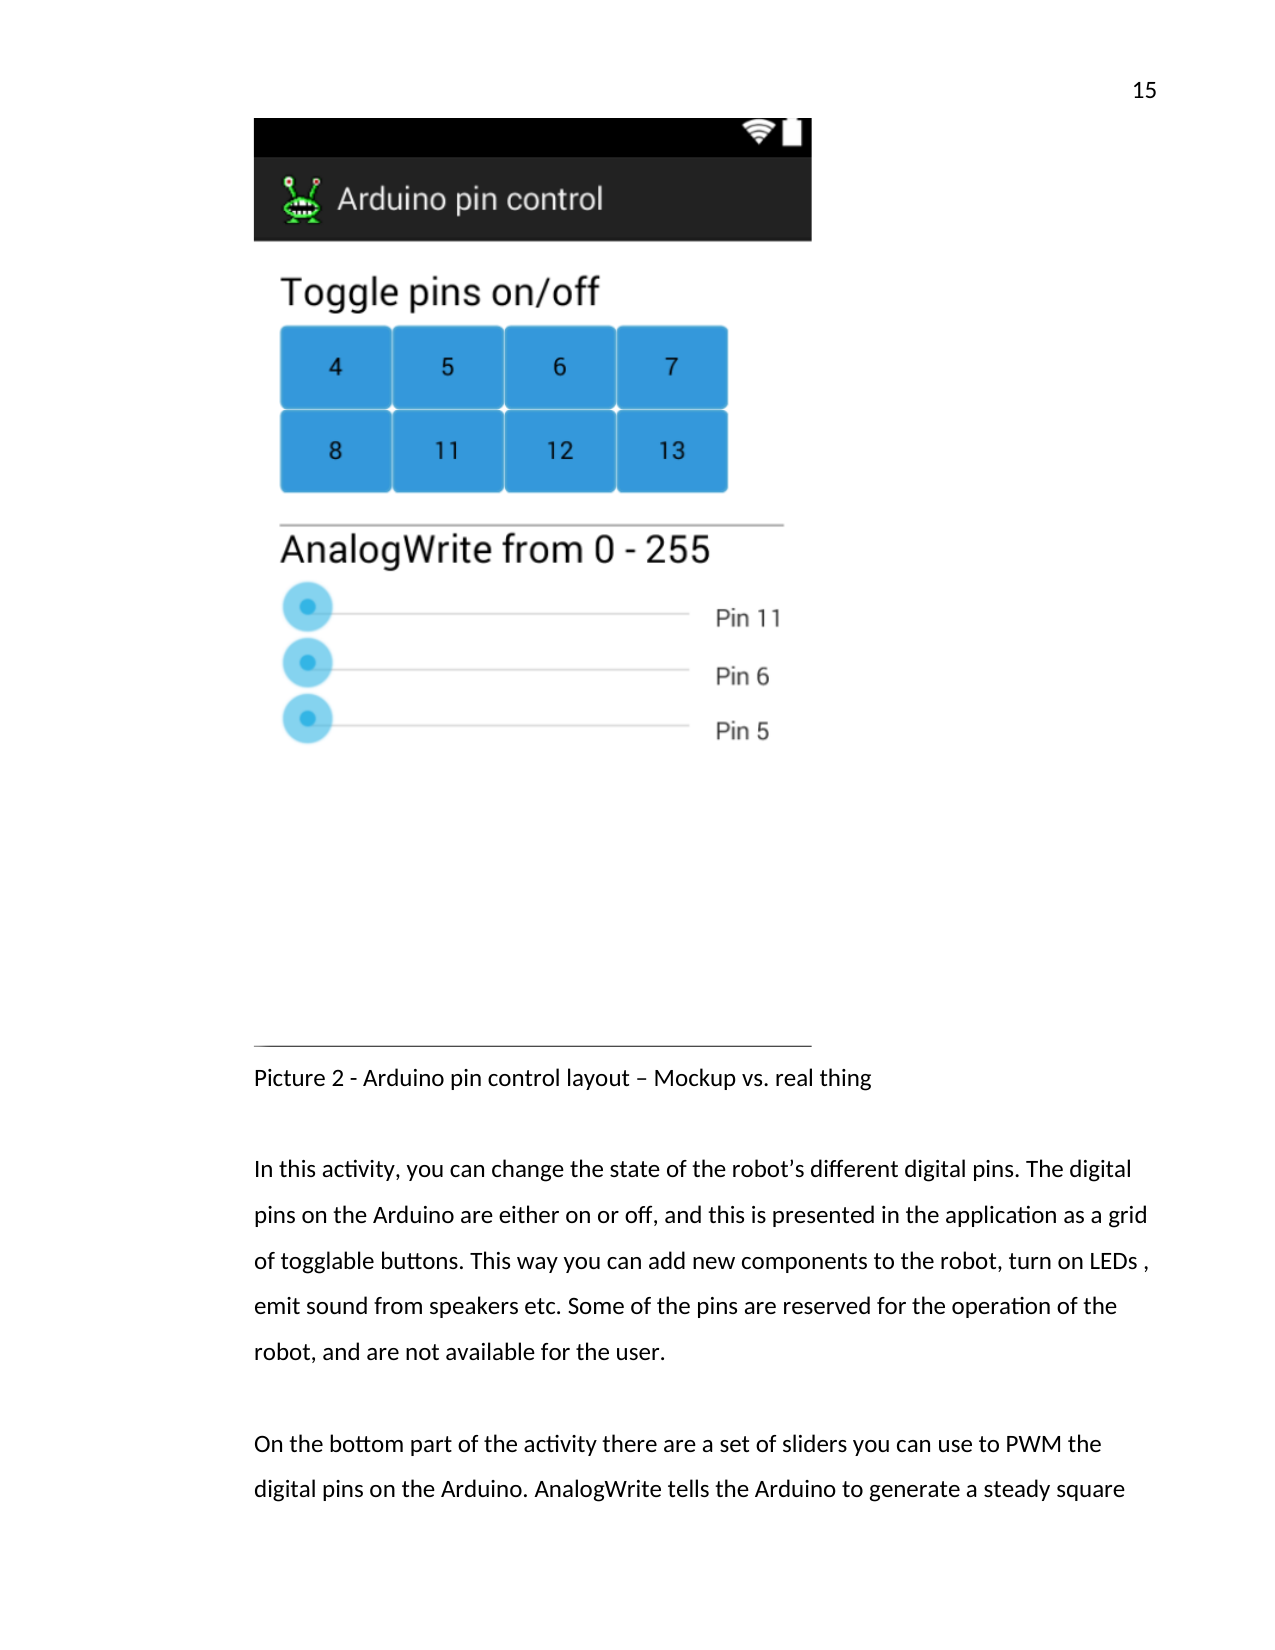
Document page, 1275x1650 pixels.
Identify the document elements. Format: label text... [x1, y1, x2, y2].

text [254, 1428, 1157, 1504]
picture [253, 118, 812, 1047]
text In this activity, you can change the state of the robot’s different digital pins. The digital pins on the Arduino are either on or off, and this is presented in the application as a grid of togglable buttons. This way you can add new components to the robot, turn on LEDs , emit sound from speakers etc. Some of the pins are reserved for the operation of the robot, and are not available for the user. [254, 1153, 1157, 1367]
text Picture 2 - Arduino pin control layout – Mockup vs. real thing [254, 1062, 1157, 1092]
